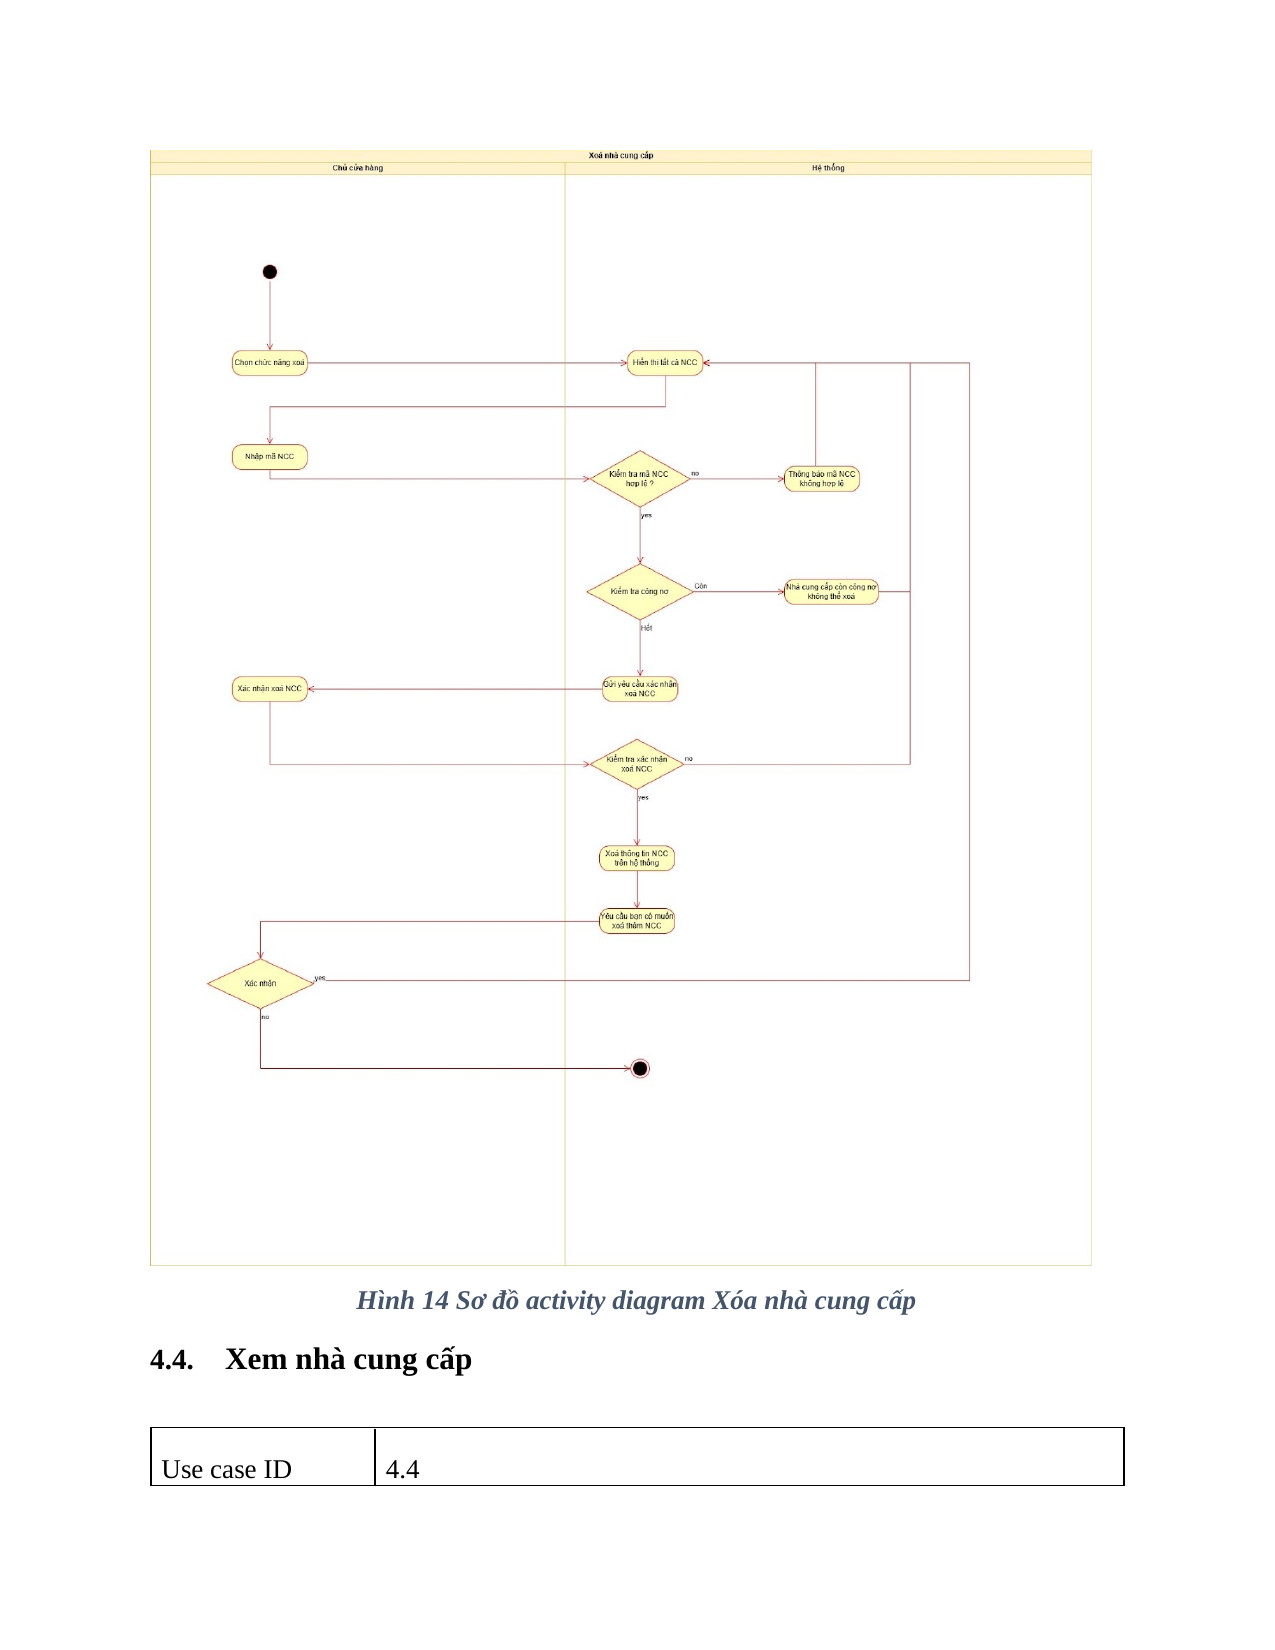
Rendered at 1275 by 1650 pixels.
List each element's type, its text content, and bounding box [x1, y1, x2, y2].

subtitle Xem nhà cung cấp [150, 1340, 1125, 1376]
text Hình 14 Sơ đồ activity diagram Xóa nhà cung cấp [150, 1284, 1125, 1315]
table_header Use case ID [152, 1428, 375, 1484]
table_header 4.4 [376, 1428, 1123, 1484]
picture [150, 150, 1092, 1266]
